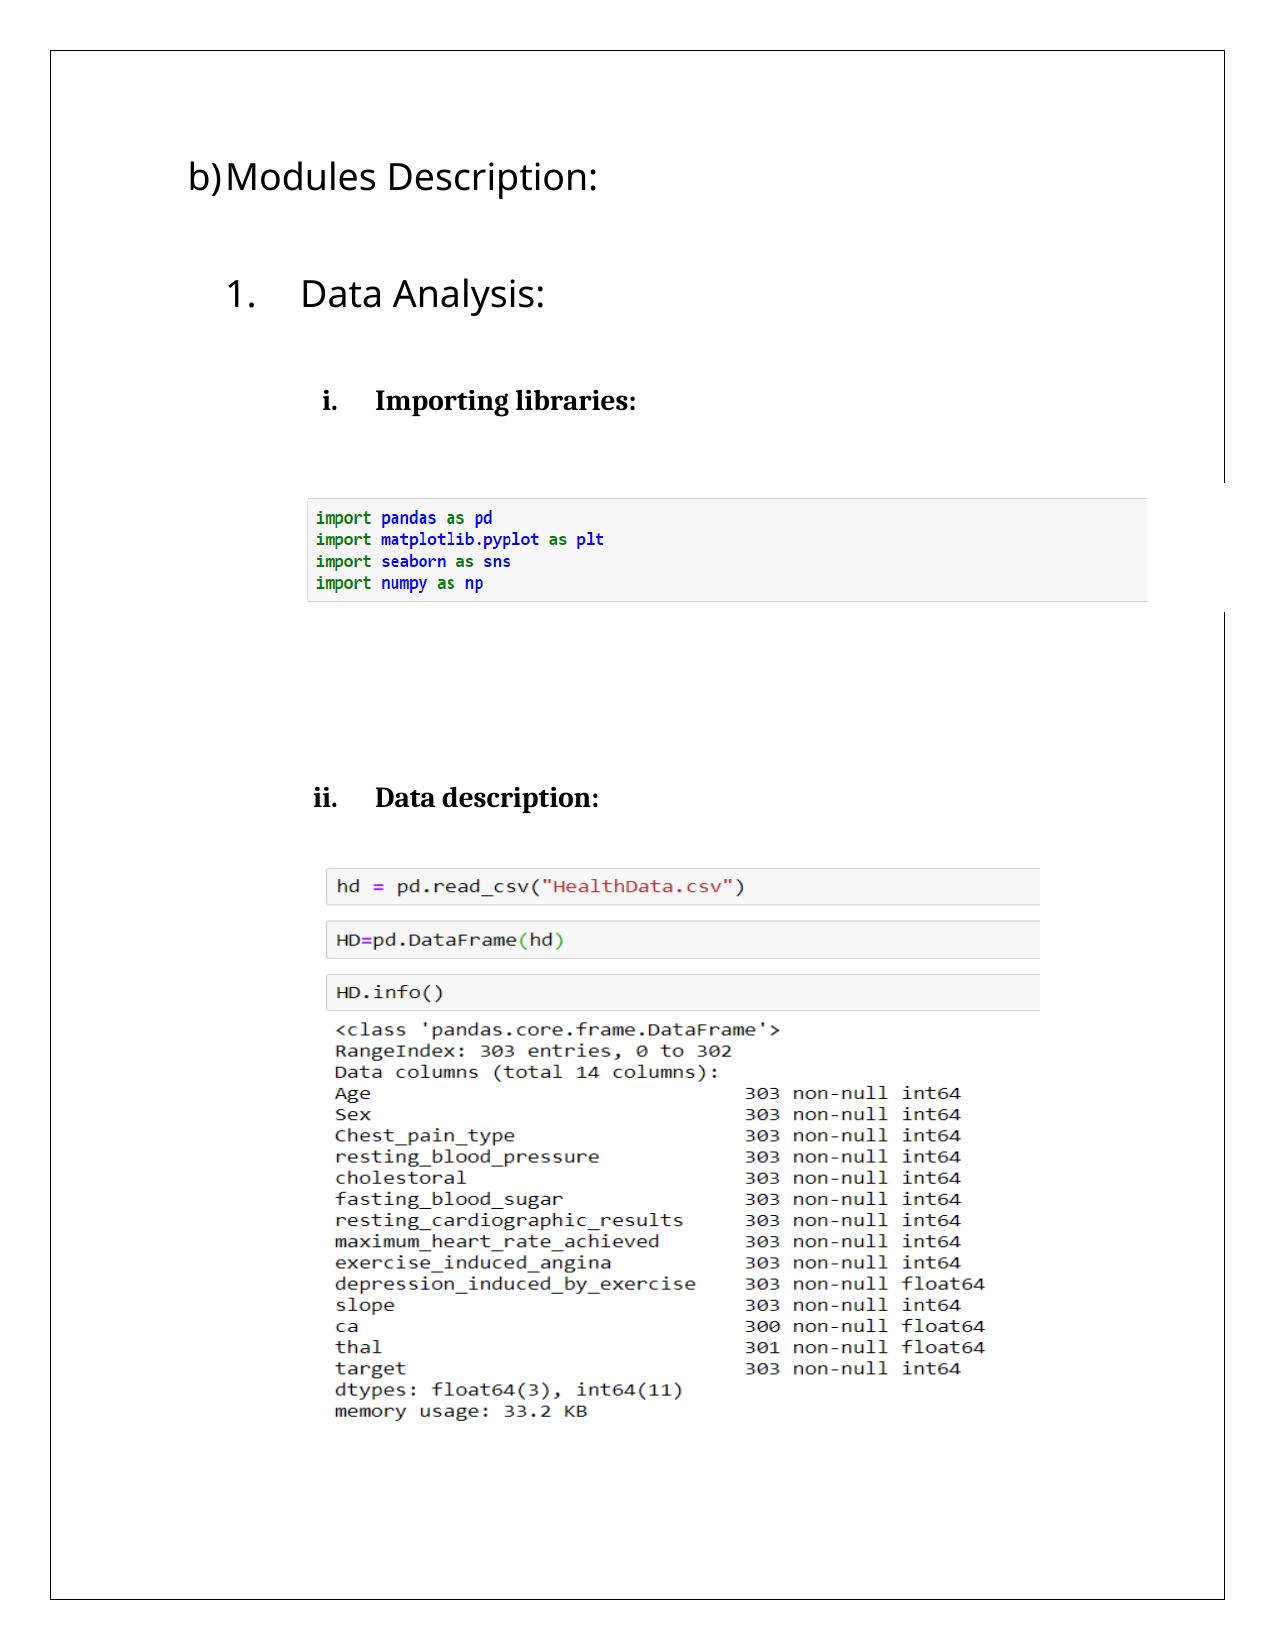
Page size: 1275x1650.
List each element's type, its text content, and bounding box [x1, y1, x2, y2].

list Modules Description: [187, 150, 1125, 201]
picture [321, 863, 1040, 1437]
list Data description: [337, 781, 1125, 814]
list Importing libraries: [337, 384, 1125, 418]
list Data Analysis: [225, 267, 1125, 318]
picture [307, 491, 1148, 615]
